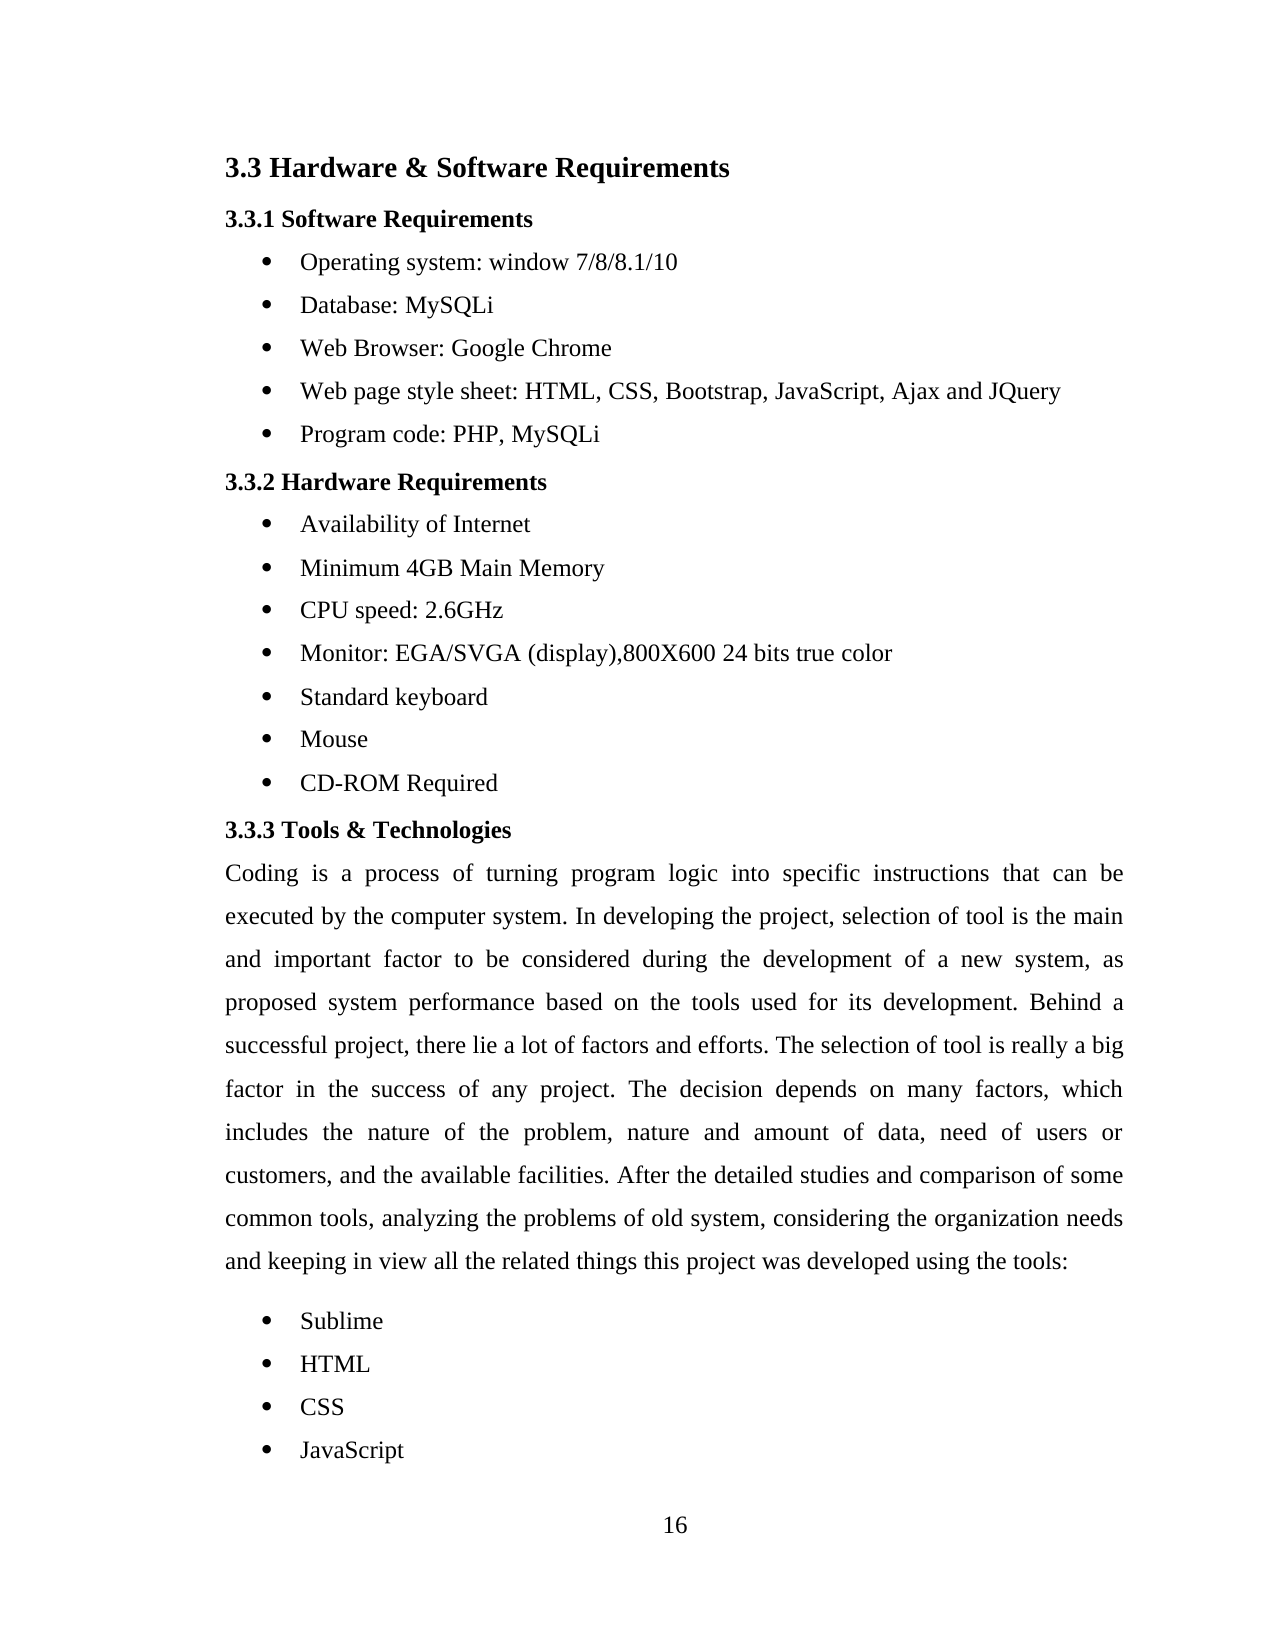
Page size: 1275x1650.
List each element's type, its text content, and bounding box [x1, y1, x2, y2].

list Standard keyboard [262, 682, 1239, 710]
list Mouse [262, 724, 1239, 753]
subtitle Tools & Technologies [225, 815, 1239, 844]
list Database: MySQLi [262, 290, 1239, 319]
list Monitor: EGA/SVGA (display),800X600 24 bits true color [262, 638, 1239, 667]
subtitle Software Requirements [225, 204, 1239, 233]
list HTML [262, 1349, 1239, 1378]
list Minimum 4GB Main Memory [262, 553, 1239, 581]
list Sublime [262, 1306, 1239, 1334]
list Web Browser: Google Chrome [262, 333, 1239, 362]
list Program code: PHP, MySQLi [262, 419, 1239, 448]
list Availability of Internet [262, 509, 1239, 538]
list Operating system: window 7/8/8.1/10 [262, 247, 1239, 276]
list CPU speed: 2.6GHz [262, 595, 1239, 624]
list Web page style sheet: HTML, CSS, Bootstrap, JavaScript, Ajax and JQuery [262, 376, 1239, 405]
subtitle Hardware & Software Requirements [225, 150, 1239, 183]
text Coding is a process of turning program logic into specific instructions that can be executed by the computer system. In developing the project, selection of tool is the main and important factor to be considered during the development of a new system, as proposed system performance based on the tools used for its development. Behind a successful project, there lie a lot of factors and efforts. The selection of tool is really a big factor in the success of any project. The decision depends on many factors, which includes the nature of the problem, nature and amount of data, need of users or customers, and the available facilities. After the detailed studies and comparison of some common tools, analyzing the problems of old system, considering the organization needs and keeping in view all the related things this project was developed using the tools: [225, 858, 1124, 1275]
list CSS [262, 1392, 1239, 1421]
subtitle Hardware Requirements [225, 467, 1239, 496]
list CD-ROM Required [262, 768, 1239, 796]
list JavaScript [262, 1435, 1239, 1464]
